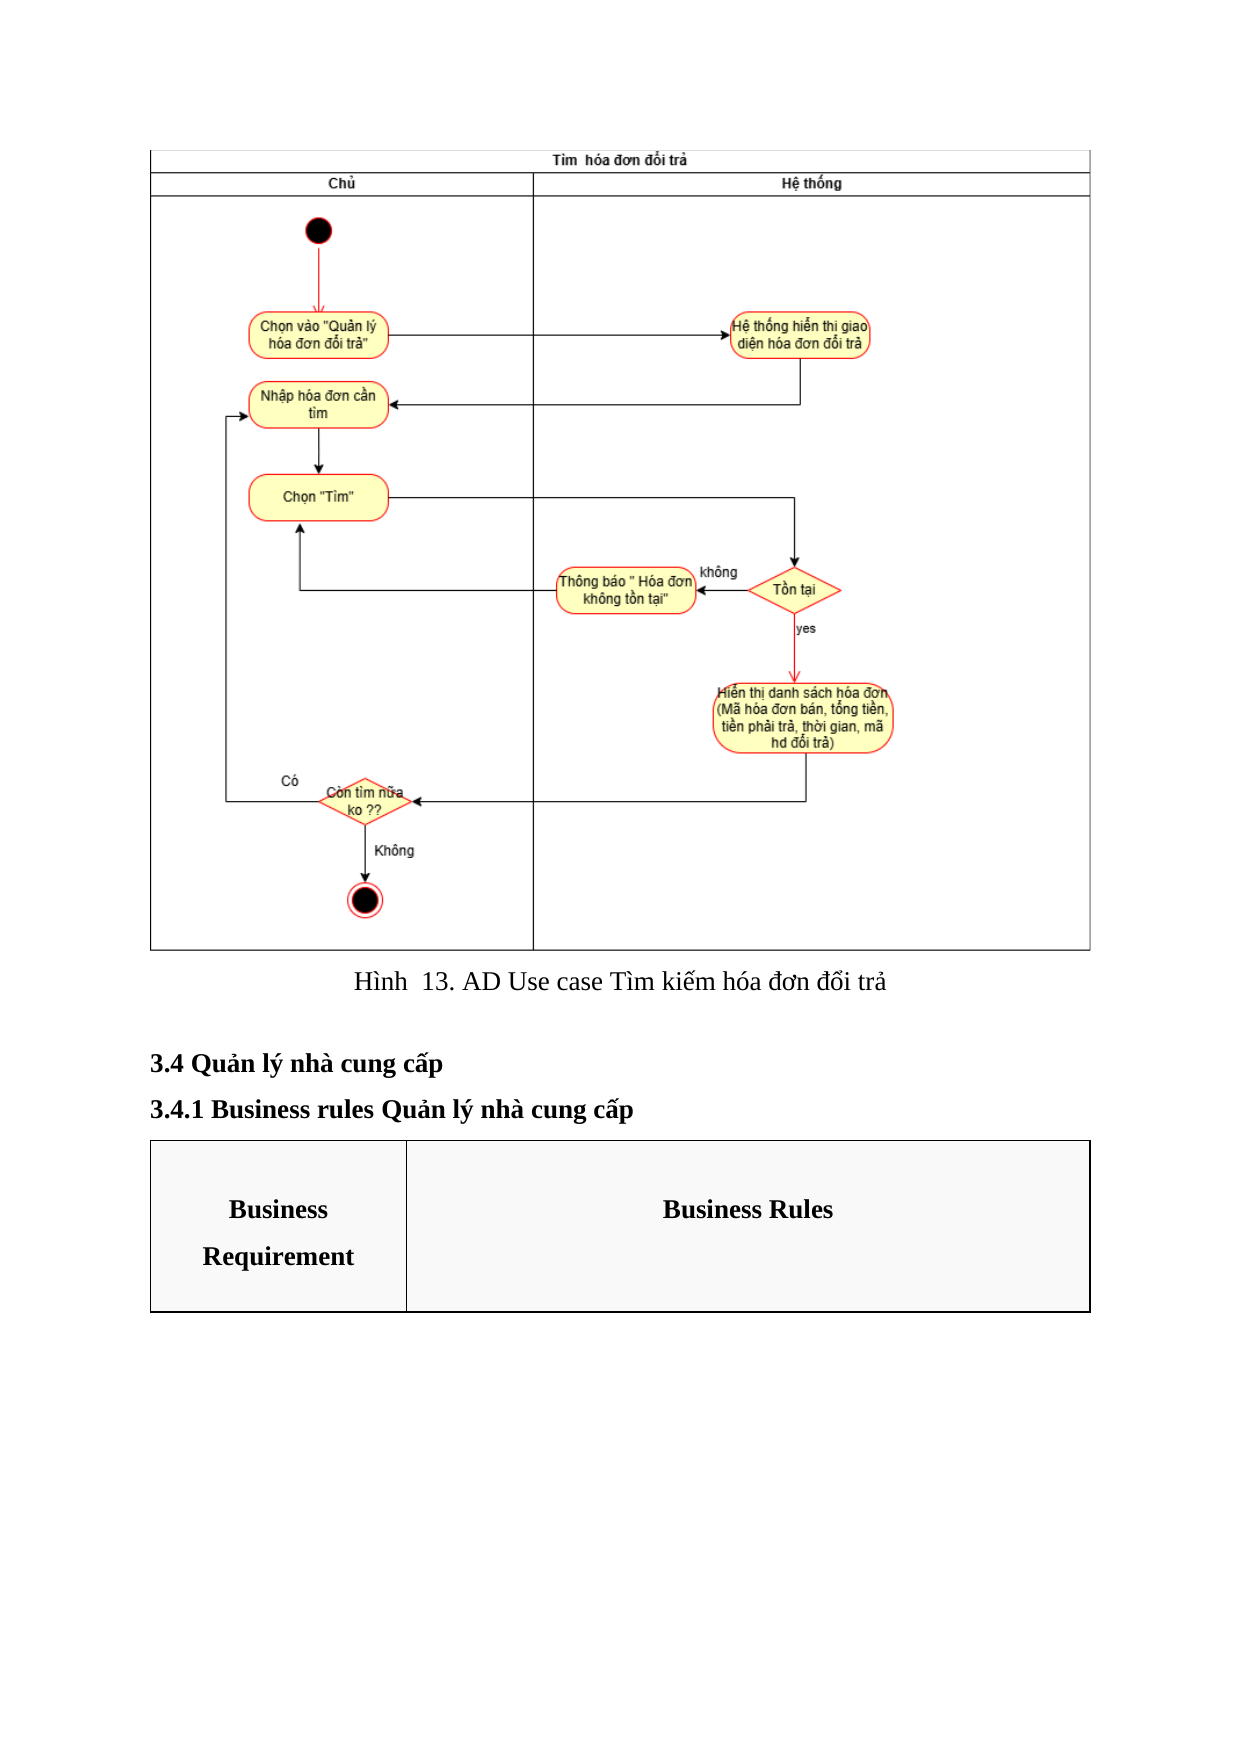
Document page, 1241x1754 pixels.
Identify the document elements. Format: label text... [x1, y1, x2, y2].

text Hình 13. AD Use case Tìm kiếm hóa đơn đổi trả [150, 965, 1090, 996]
text 3.4 Quản lý nhà cung cấp [150, 1047, 1090, 1078]
table_header Business Rules [407, 1141, 1089, 1311]
text 3.4.1 Business rules Quản lý nhà cung cấp [150, 1094, 1090, 1125]
table_header Business Requirement [151, 1141, 406, 1311]
picture [150, 150, 1091, 952]
